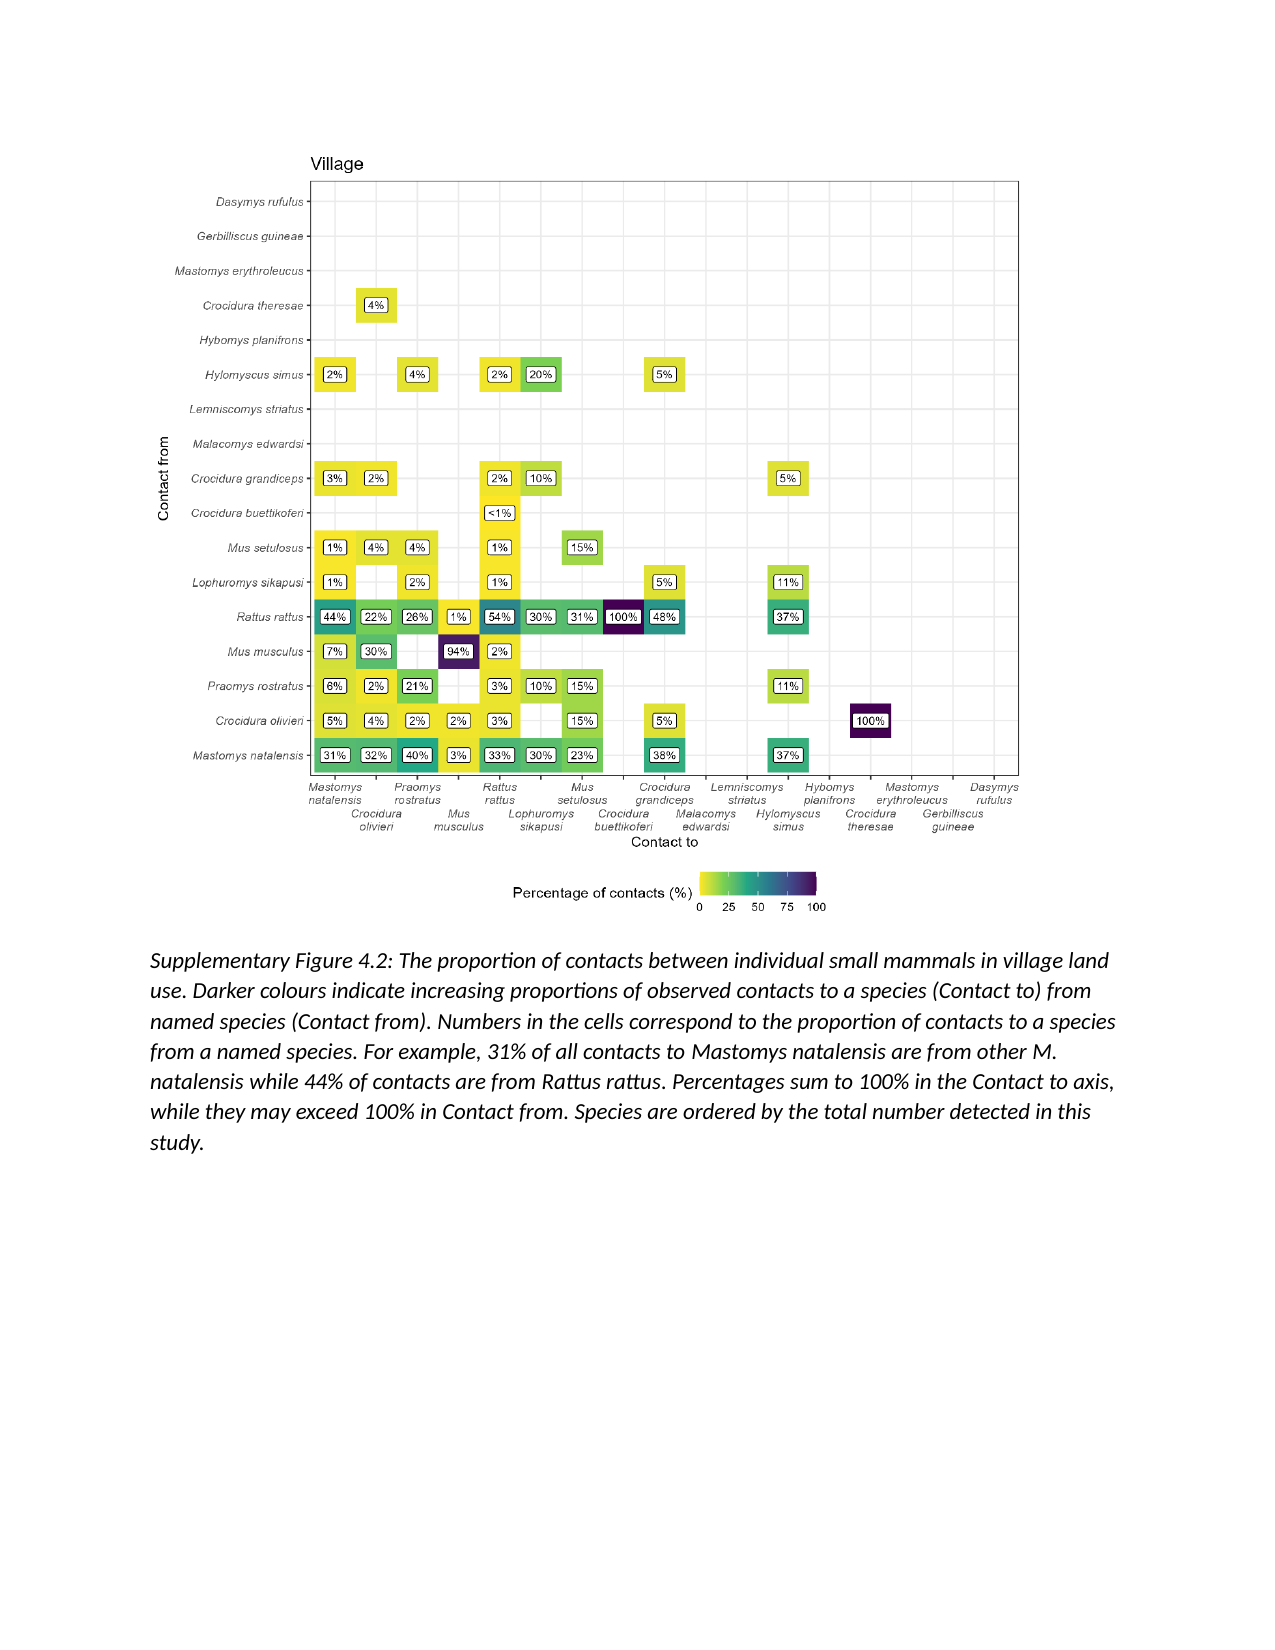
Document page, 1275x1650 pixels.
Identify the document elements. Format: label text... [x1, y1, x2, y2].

text Supplementary Figure 4.2: The proportion of contacts between individual small mammals in village land use. Darker colours indicate increasing proportions of observed contacts to a species (Contact to) from named species (Contact from). Numbers in the cells correspond to the proportion of contacts to a species from a named species. For example, 31% of all contacts to Mastomys natalensis are from other M. natalensis while 44% of contacts are from Rattus rattus. Percentages sum to 100% in the Contact to axis, while they may exceed 100% in Contact from. Species are ordered by the total number detected in this study. [150, 946, 1125, 1156]
picture [150, 150, 1025, 928]
